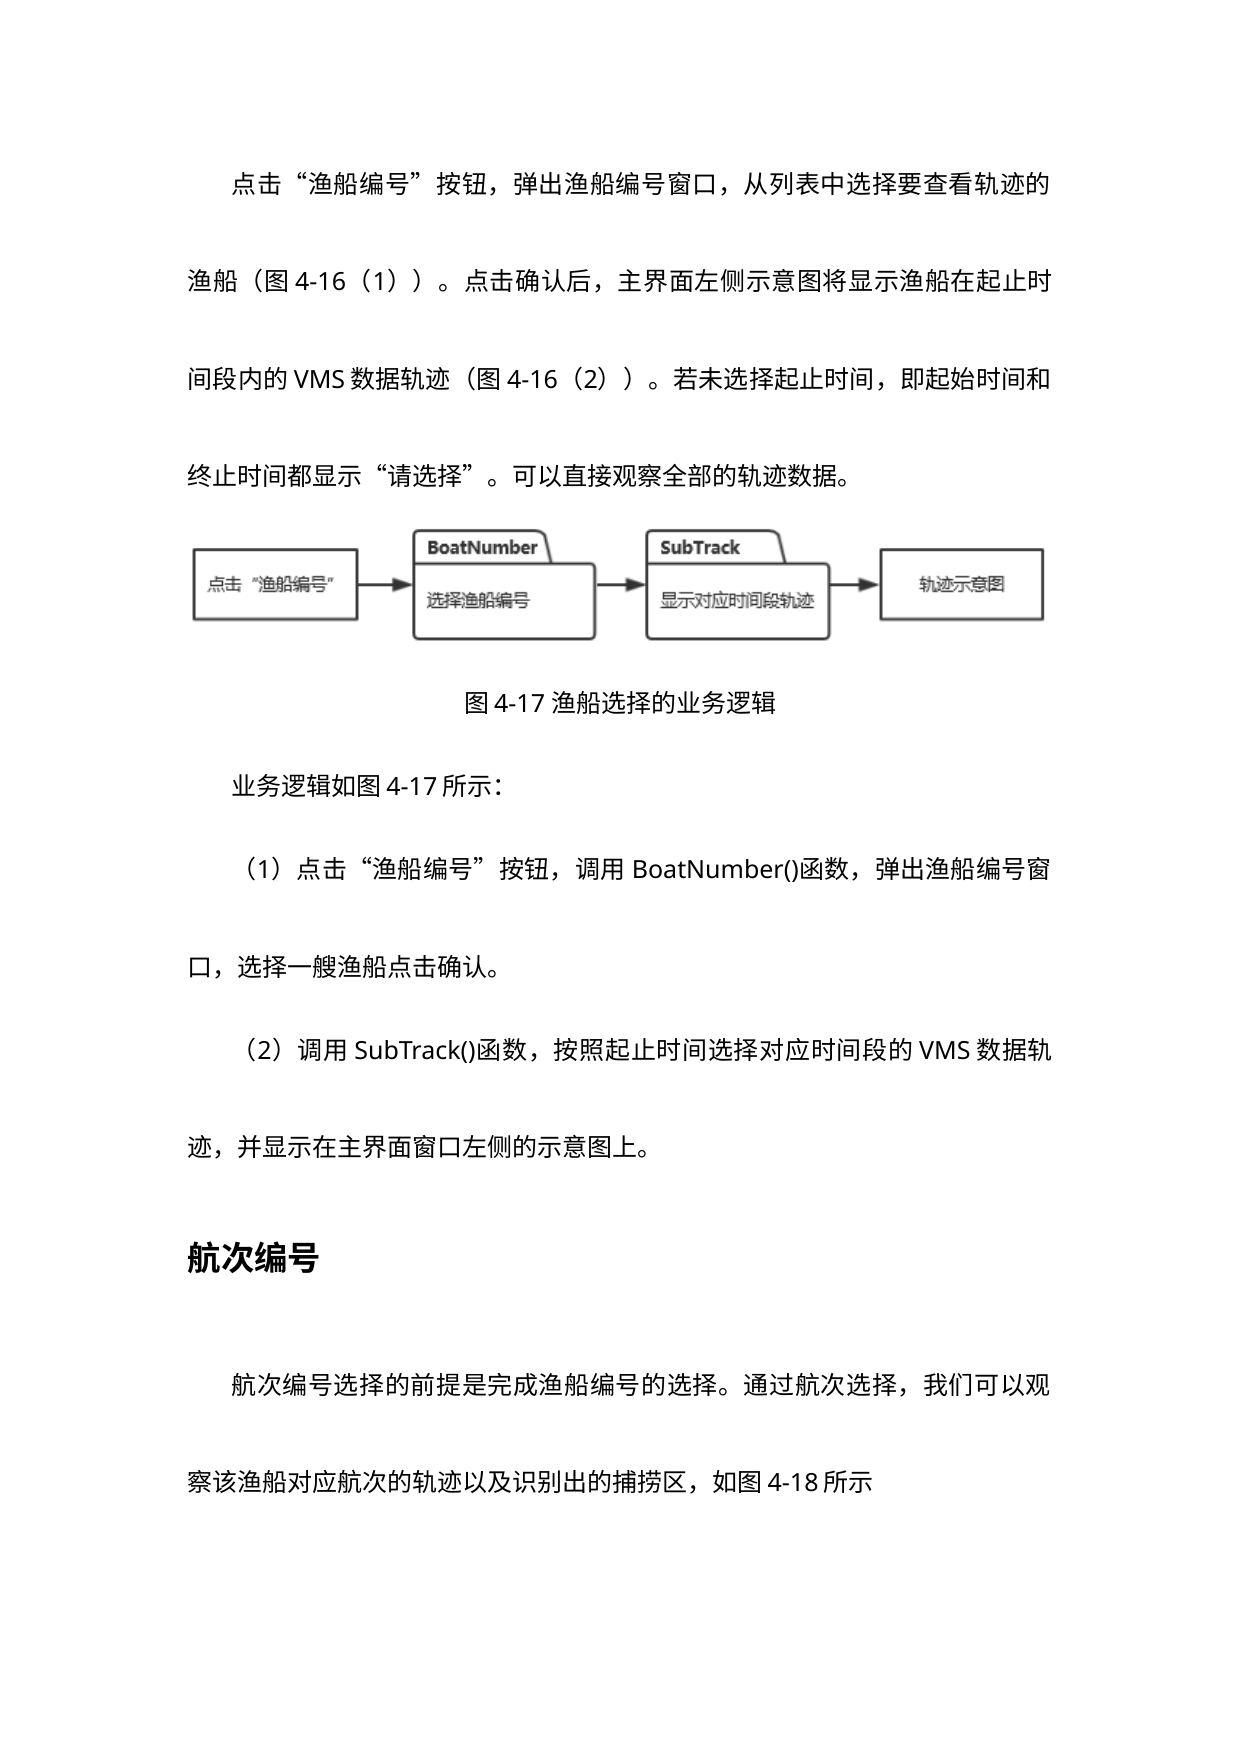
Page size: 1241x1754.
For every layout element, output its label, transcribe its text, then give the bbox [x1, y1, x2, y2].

text 业务逻辑如图4-17所示： [187, 752, 1053, 817]
text 点击“渔船编号”按钮，弹出渔船编号窗口，从列表中选择要查看轨迹的渔船（图4-16（1））。点击确认后，主界面左侧示意图将显示渔船在起止时间段内的VMS数据轨迹（图4-16（2））。若未选择起止时间，即起始时间和终止时间都显示“请选择”。可以直接观察全部的轨迹数据。 [187, 150, 1053, 507]
text 航次编号选择的前提是完成渔船编号的选择。通过航次选择，我们可以观察该渔船对应航次的轨迹以及识别出的捕捞区，如图4-18所示 [187, 1351, 1053, 1513]
picture [187, 525, 1053, 645]
text （2）调用SubTrack()函数，按照起止时间选择对应时间段的VMS数据轨迹，并显示在主界面窗口左侧的示意图上。 [187, 1016, 1053, 1178]
text （1）点击“渔船编号”按钮，调用BoatNumber()函数，弹出渔船编号窗口，选择一艘渔船点击确认。 [187, 835, 1053, 998]
subtitle 航次编号 [187, 1223, 1053, 1288]
text 图4-17 渔船选择的业务逻辑 [187, 669, 1053, 734]
